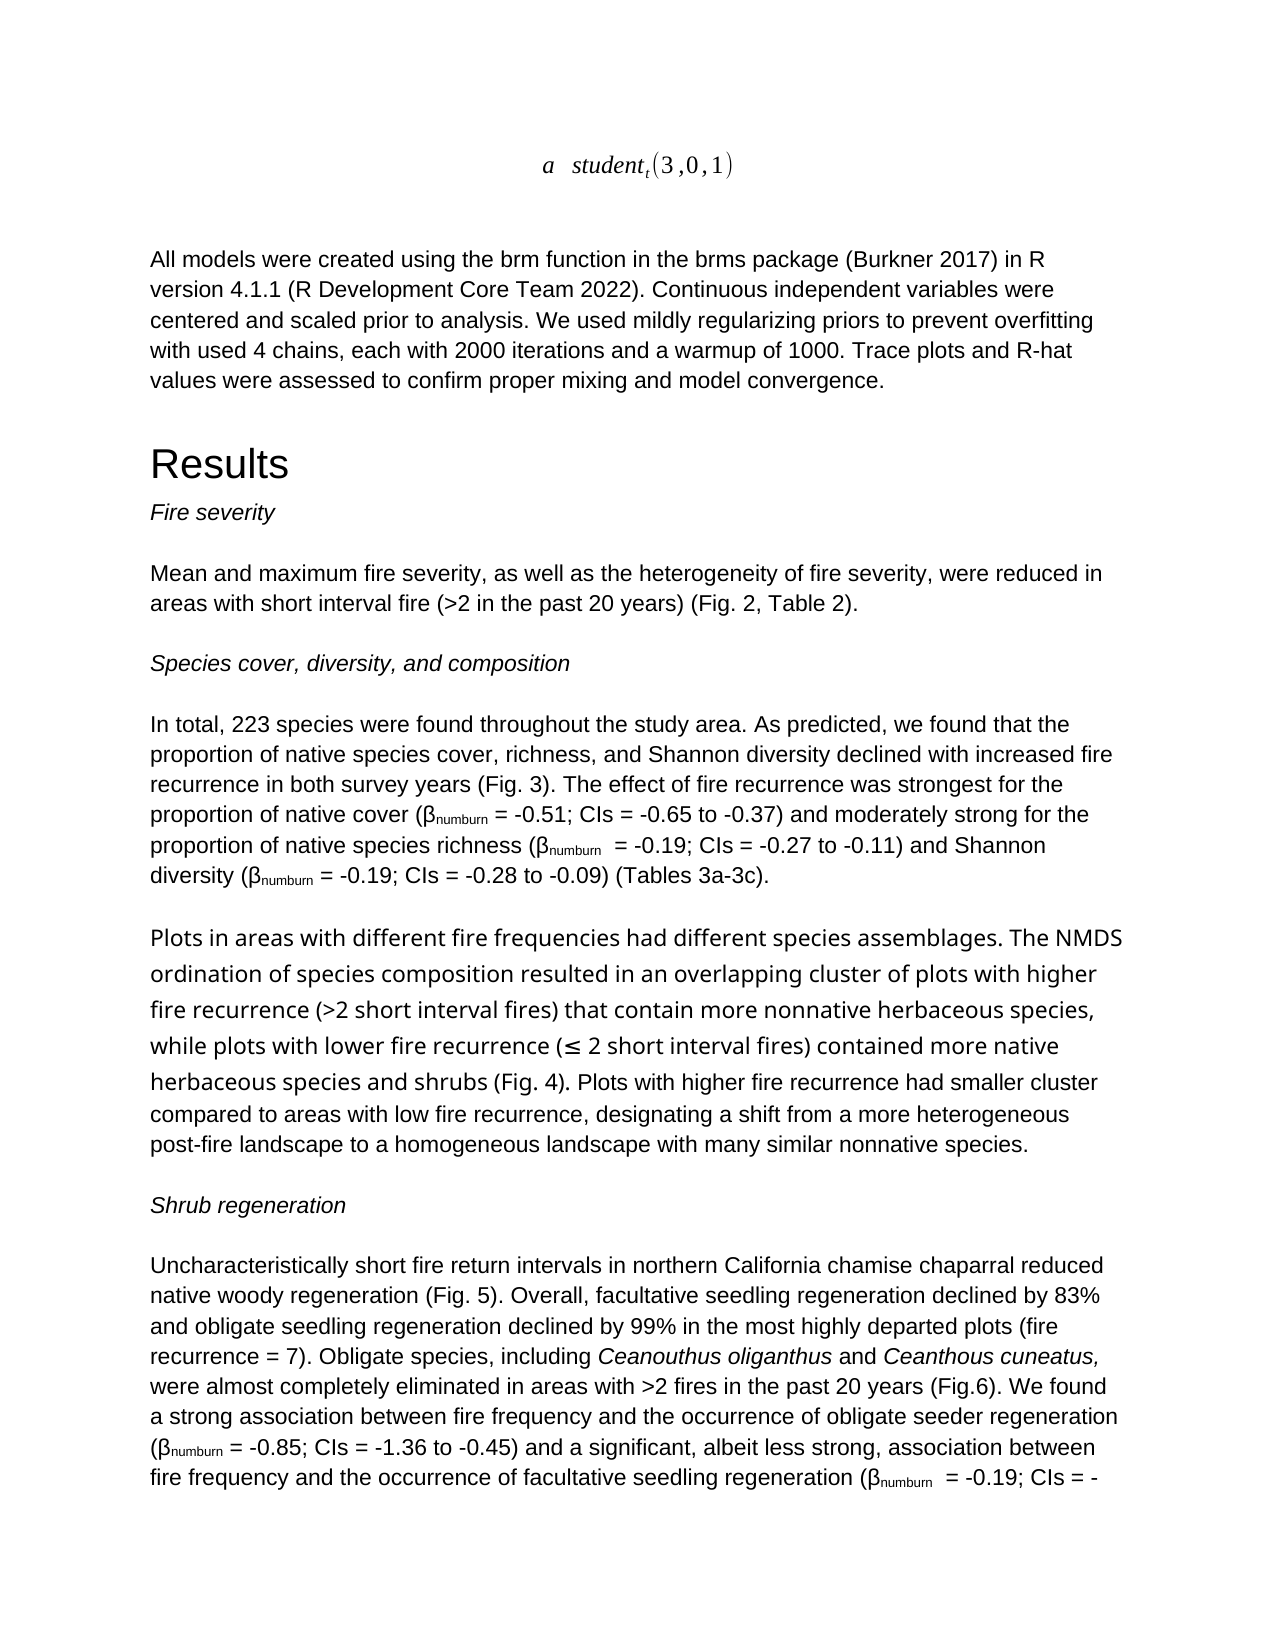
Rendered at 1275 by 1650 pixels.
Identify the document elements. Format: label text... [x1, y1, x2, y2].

text In total, 223 species were found throughout the study area. As predicted, we found that the proportion of native species cover, richness, and Shannon diversity declined with increased fire recurrence in both survey years (Fig. 3). The effect of fire recurrence was strongest for the proportion of native cover (βnumburn = -0.51; CIs = -0.65 to -0.37) and moderately strong for the proportion of native species richness (βnumburn = -0.19; CIs = -0.27 to -0.11) and Shannon diversity (βnumburn = -0.19; CIs = -0.28 to -0.09) (Tables 3a-3c). [150, 711, 1125, 888]
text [150, 1252, 1125, 1490]
subtitle Results [150, 439, 1125, 487]
text Shrub regeneration [150, 1192, 1125, 1218]
text Plots in areas with different fire frequencies had different species assemblages. The NMDS ordination of species composition resulted in an overlapping cluster of plots with higher fire recurrence (>2 short interval fires) that contain more nonnative herbaceous species, while plots with lower fire recurrence (≤ 2 short interval fires) contained more native herbaceous species and shrubs (Fig. 4). Plots with higher fire recurrence had smaller cluster compared to areas with low fire recurrence, designating a shift from a more heterogeneous post-fire landscape to a homogeneous landscape with many similar nonnative species. [150, 922, 1125, 1158]
text All models were created using the brm function in the brms package (Burkner 2017) in R version 4.1.1 (R Development Core Team 2022). Continuous independent variables were centered and scaled prior to analysis. We used mildly regularizing priors to prevent overfitting with used 4 chains, each with 2000 iterations and a warmup of 1000. Trace plots and R-hat values were assessed to confirm proper mixing and model convergence. [150, 246, 1125, 393]
text Fire severity [150, 499, 1125, 526]
text Species cover, diversity, and composition [150, 650, 1125, 677]
text Mean and maximum fire severity, as well as the heterogeneity of fire severity, were reduced in areas with short interval fire (>2 in the past 20 years) (Fig. 2, Table 2). [150, 560, 1125, 616]
